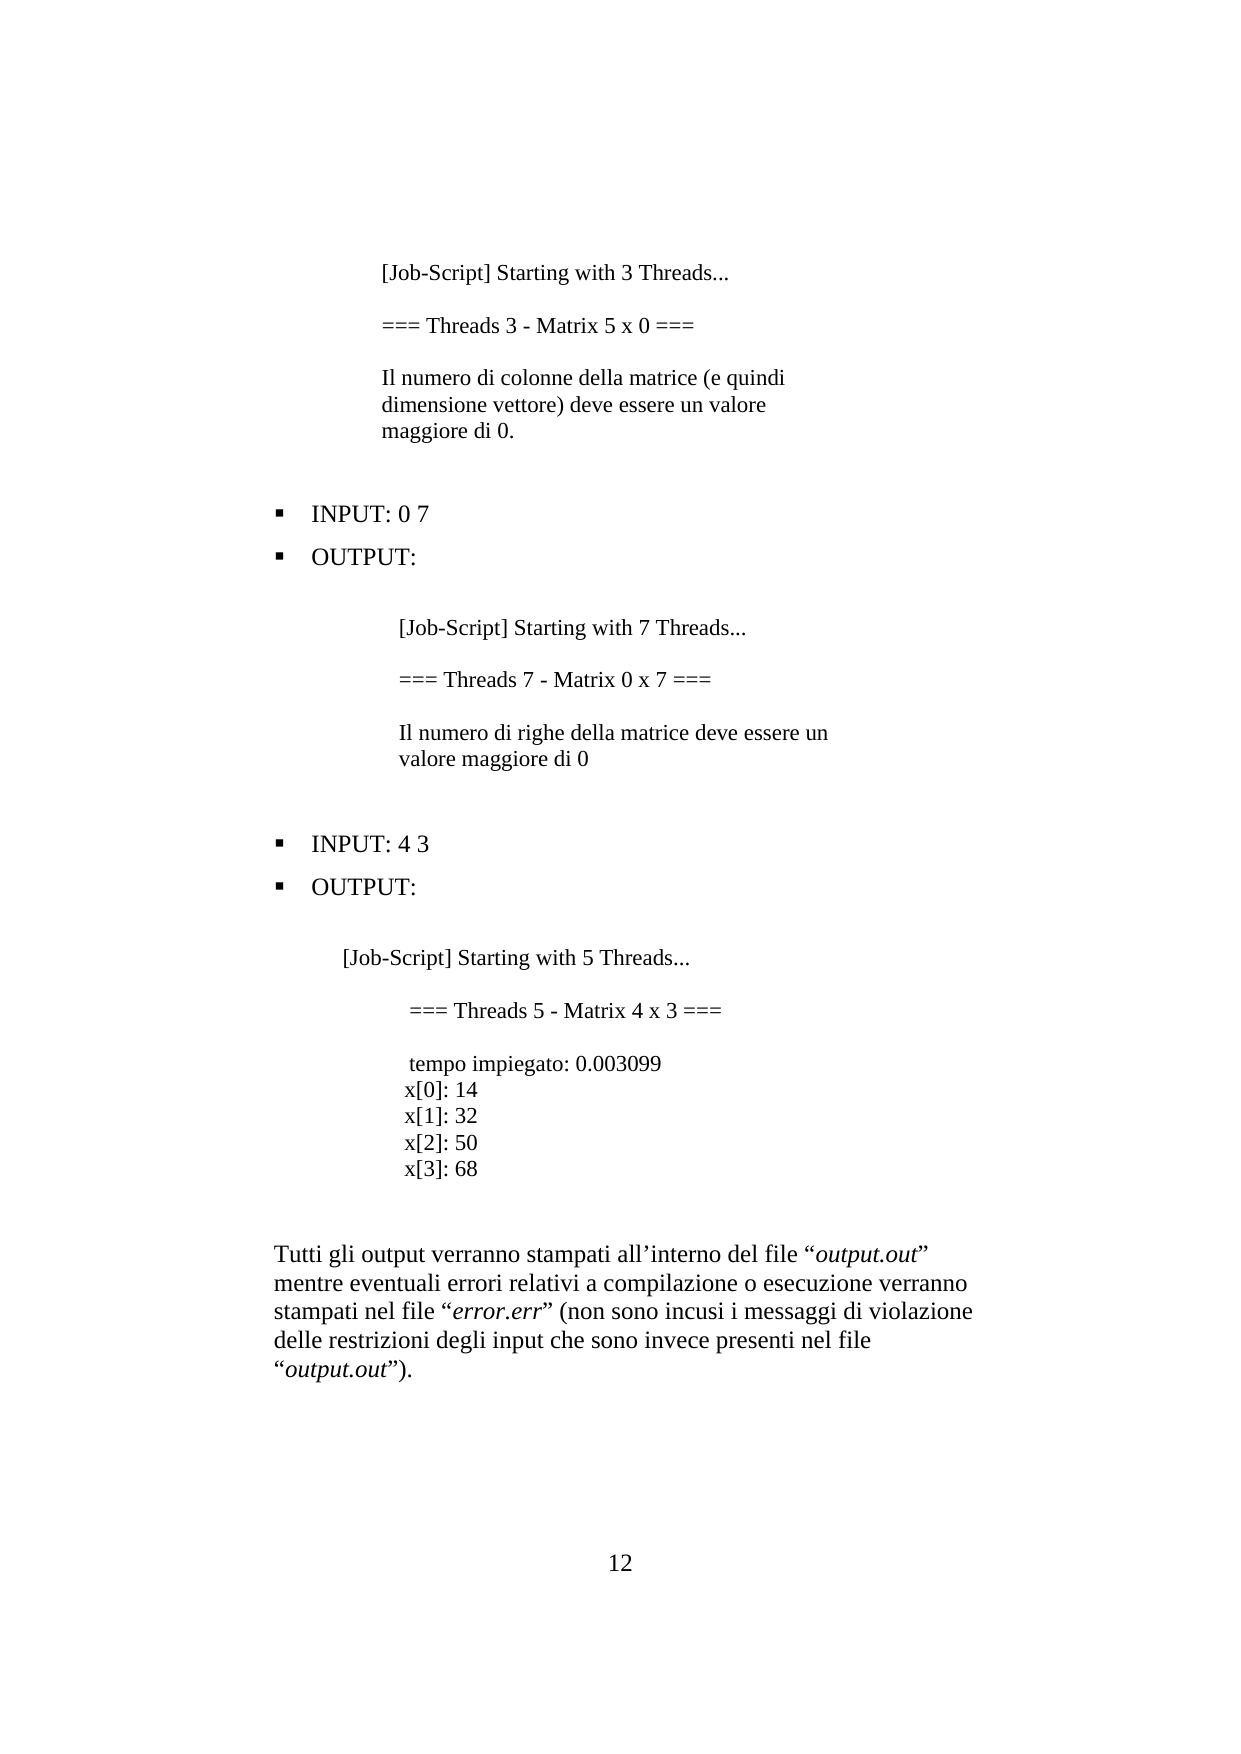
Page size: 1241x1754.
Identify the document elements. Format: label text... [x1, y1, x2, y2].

text === Threads 3 - Matrix 5 x 0 === [353, 312, 1004, 338]
list OUTPUT: [274, 872, 1004, 901]
text === Threads 5 - Matrix 4 x 3 === [294, 997, 1004, 1023]
text [Job-Script] Starting with 7 Threads... [353, 614, 1004, 640]
text [Job-Script] Starting with 3 Threads... [353, 259, 1004, 285]
text Il numero di colonne della matrice (e quindi [353, 364, 1004, 391]
text x[0]: 14 [353, 1076, 1004, 1102]
text [Job-Script] Starting with 5 Threads... [294, 944, 1004, 971]
text x[2]: 50 [353, 1129, 1004, 1155]
text x[3]: 68 [353, 1155, 1004, 1181]
list INPUT: 4 3 [274, 829, 1004, 858]
text Il numero di righe della matrice deve essere un [353, 719, 1004, 745]
text maggiore di 0. [353, 417, 1004, 443]
list OUTPUT: [274, 542, 1004, 571]
text Tutti gli output verranno stampati all’interno del file “output.out” mentre eventuali errori relativi a compilazione o esecuzione verranno stampati nel file “error.err” (non sono incusi i messaggi di violazione delle restrizioni degli input che sono invece presenti nel file “output.out”). [274, 1239, 1004, 1383]
text x[1]: 32 [353, 1102, 1004, 1129]
text valore maggiore di 0 [353, 745, 1004, 772]
text tempo impiegato: 0.003099 [294, 1050, 1004, 1076]
text dimensione vettore) deve essere un valore [353, 391, 1004, 417]
text === Threads 7 - Matrix 0 x 7 === [353, 666, 1004, 693]
list INPUT: 0 7 [274, 499, 1004, 527]
